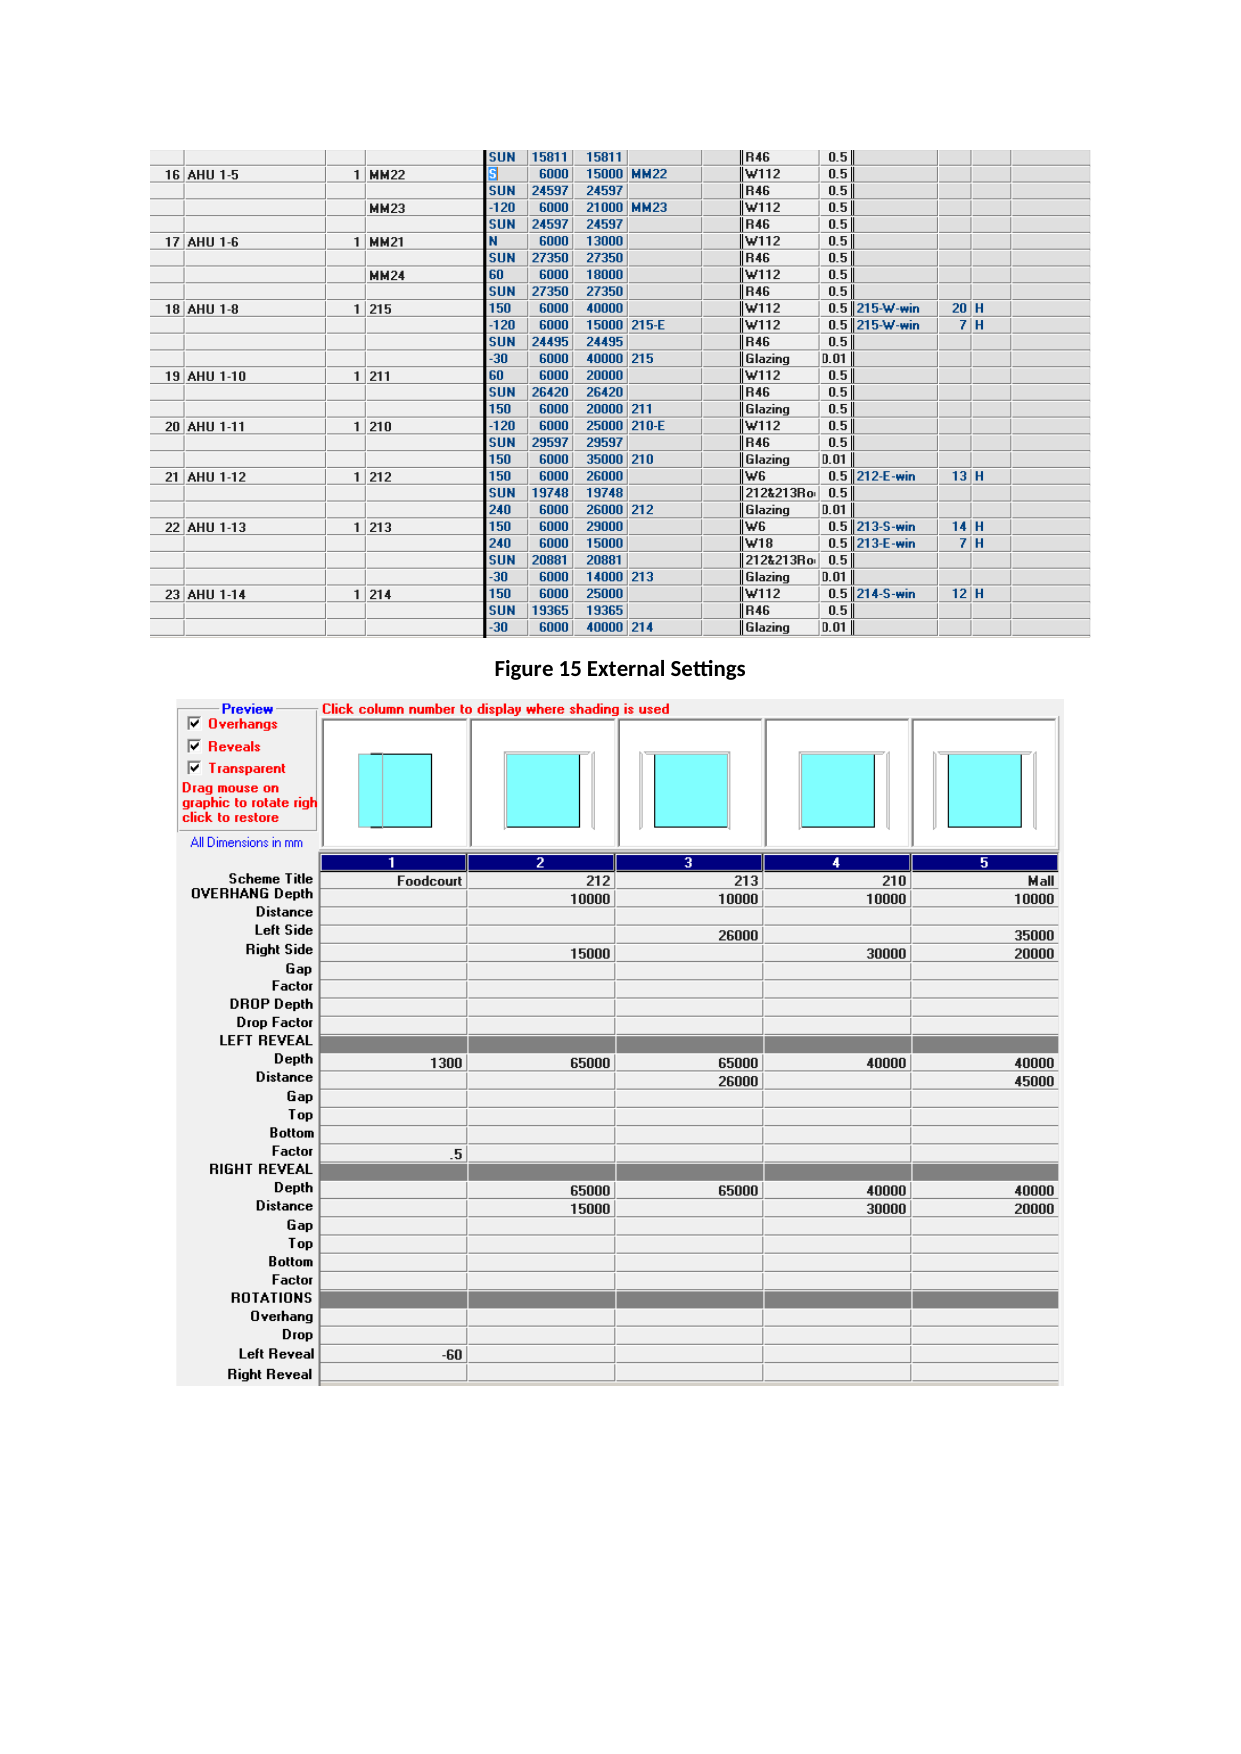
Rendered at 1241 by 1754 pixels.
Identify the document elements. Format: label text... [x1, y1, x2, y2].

picture [150, 150, 1091, 638]
text Figure 15 External Settings [150, 654, 1090, 683]
picture [176, 699, 1064, 1386]
